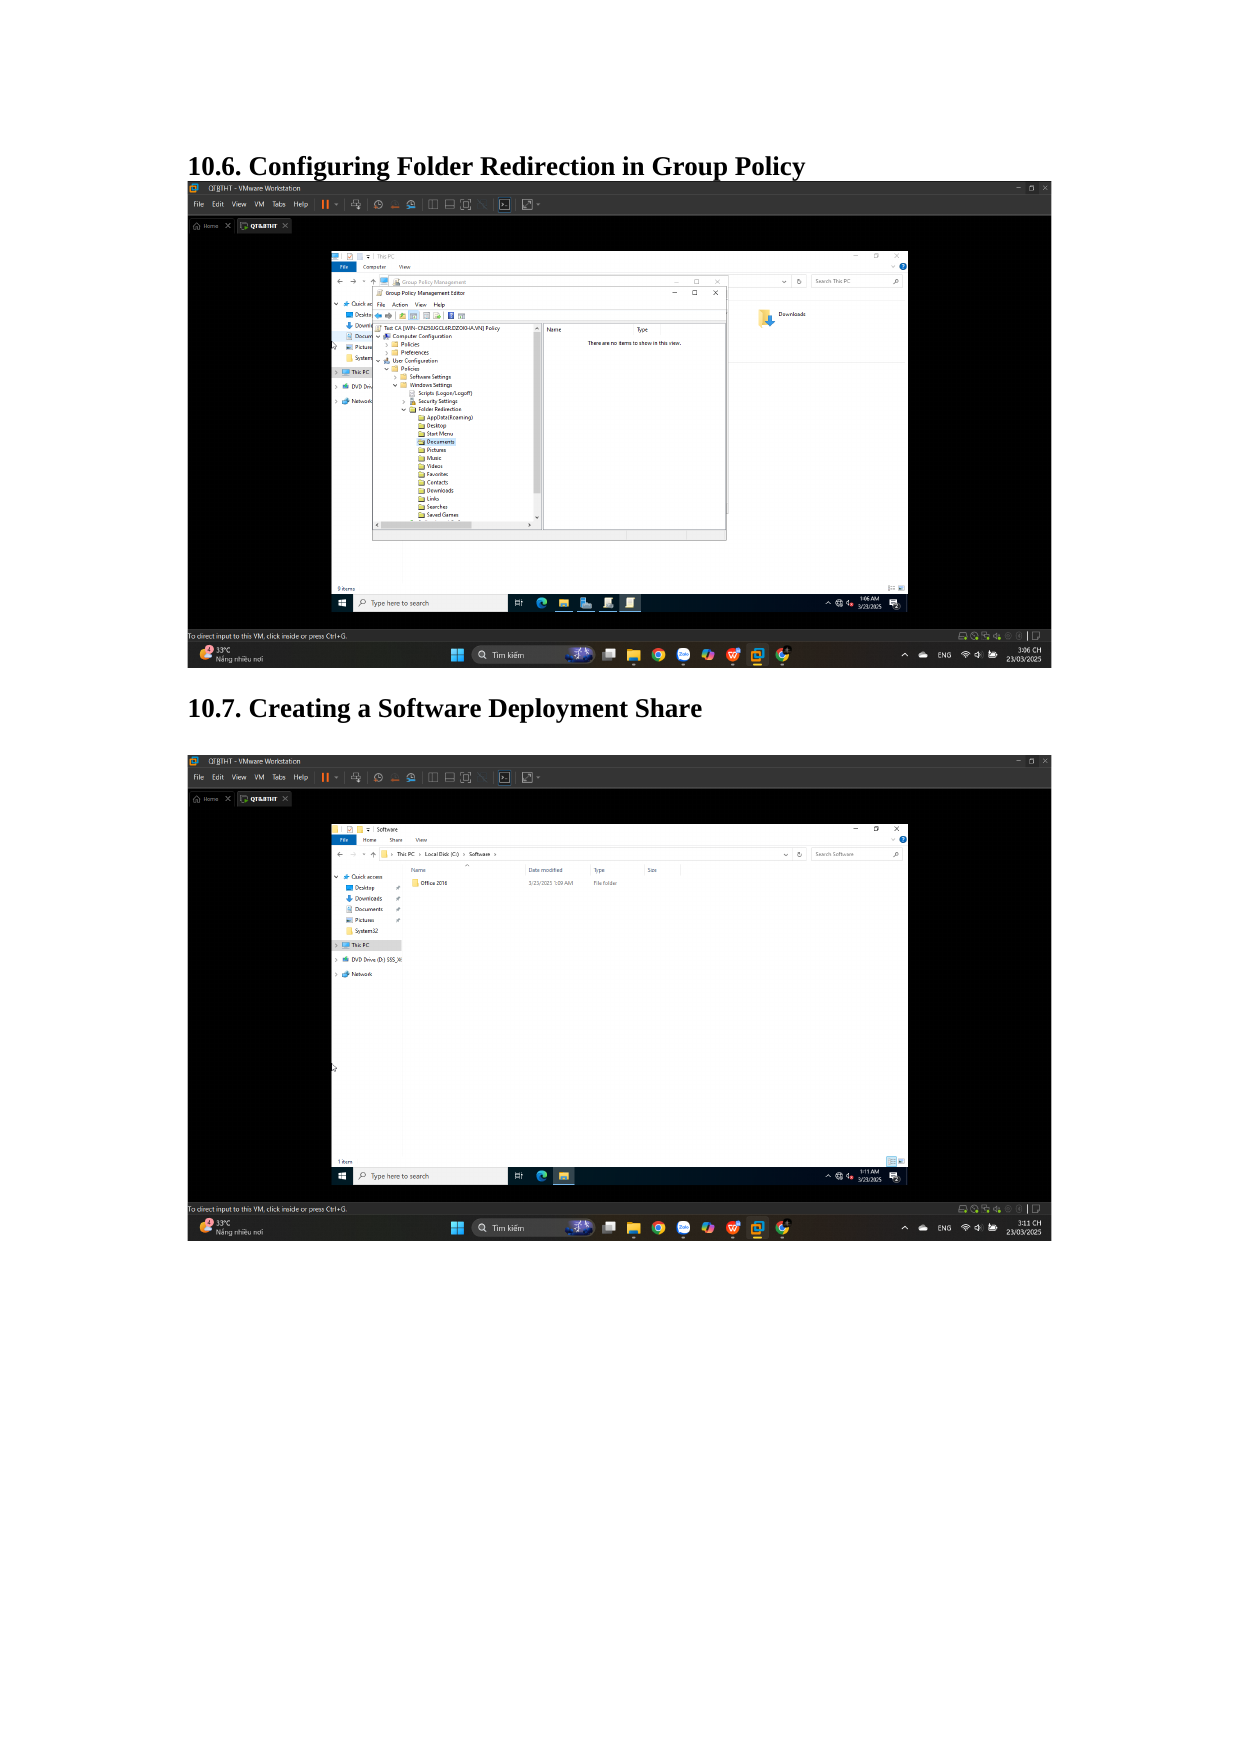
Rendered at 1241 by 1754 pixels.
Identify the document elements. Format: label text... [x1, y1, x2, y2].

picture [187, 755, 1052, 1241]
picture [187, 181, 1052, 668]
text 10.7. Creating a Software Deployment Share [187, 693, 1053, 724]
text 10.6. Configuring Folder Redirection in Group Policy [187, 150, 1053, 181]
